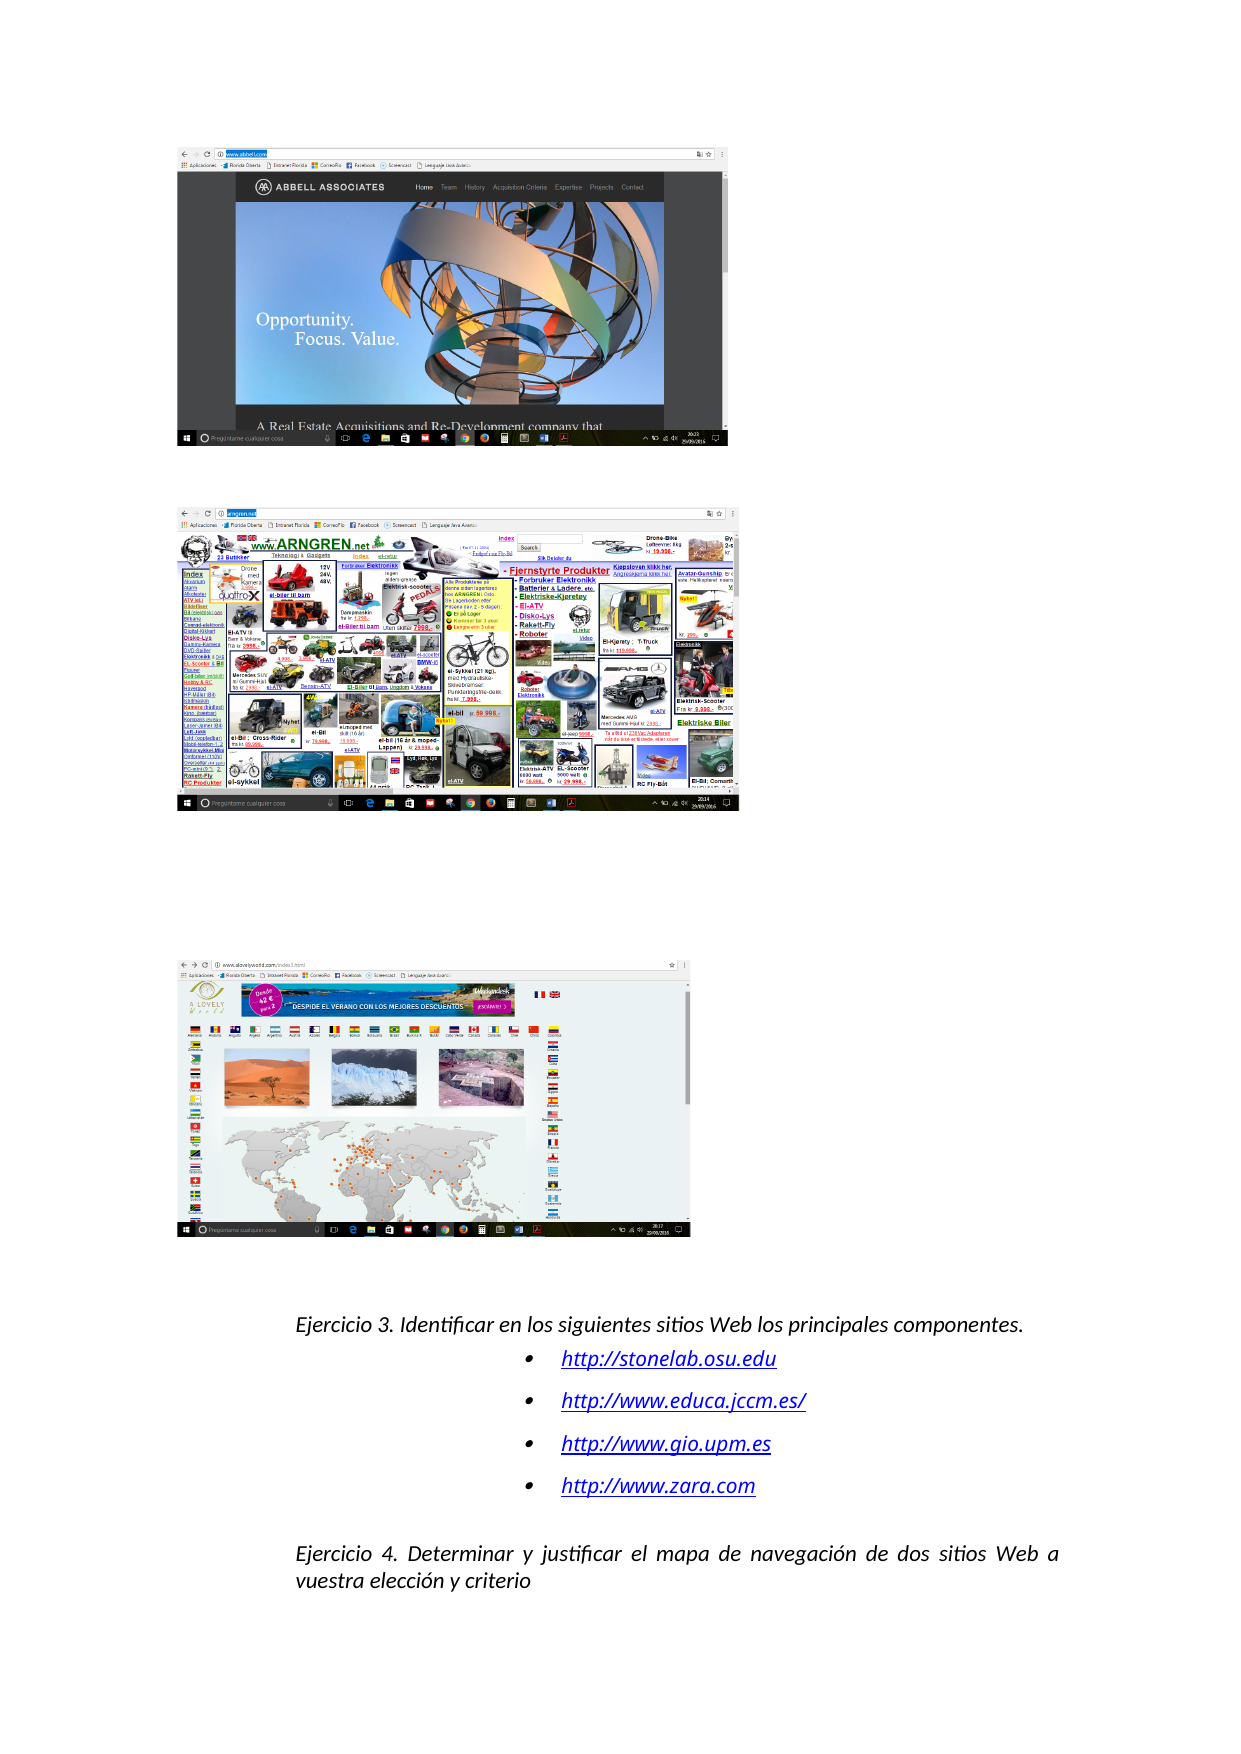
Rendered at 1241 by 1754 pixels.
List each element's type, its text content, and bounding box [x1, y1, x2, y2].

list http://stonelab.osu.edu [524, 1344, 1063, 1372]
subtitle Ejercicio 3. Identificar en los siguientes sitios Web los principales componentes. [295, 1311, 1063, 1338]
picture [177, 507, 740, 811]
picture [177, 147, 728, 446]
subtitle Ejercicio 4. Determinar y justificar el mapa de navegación de dos sitios Web a vuestra elección y criterio [295, 1539, 1063, 1593]
list http://www.zara.com [524, 1472, 1063, 1500]
list http://www.educa.jccm.es/ [524, 1386, 1063, 1415]
picture [177, 960, 691, 1237]
list http://www.gio.upm.es [524, 1429, 1063, 1457]
